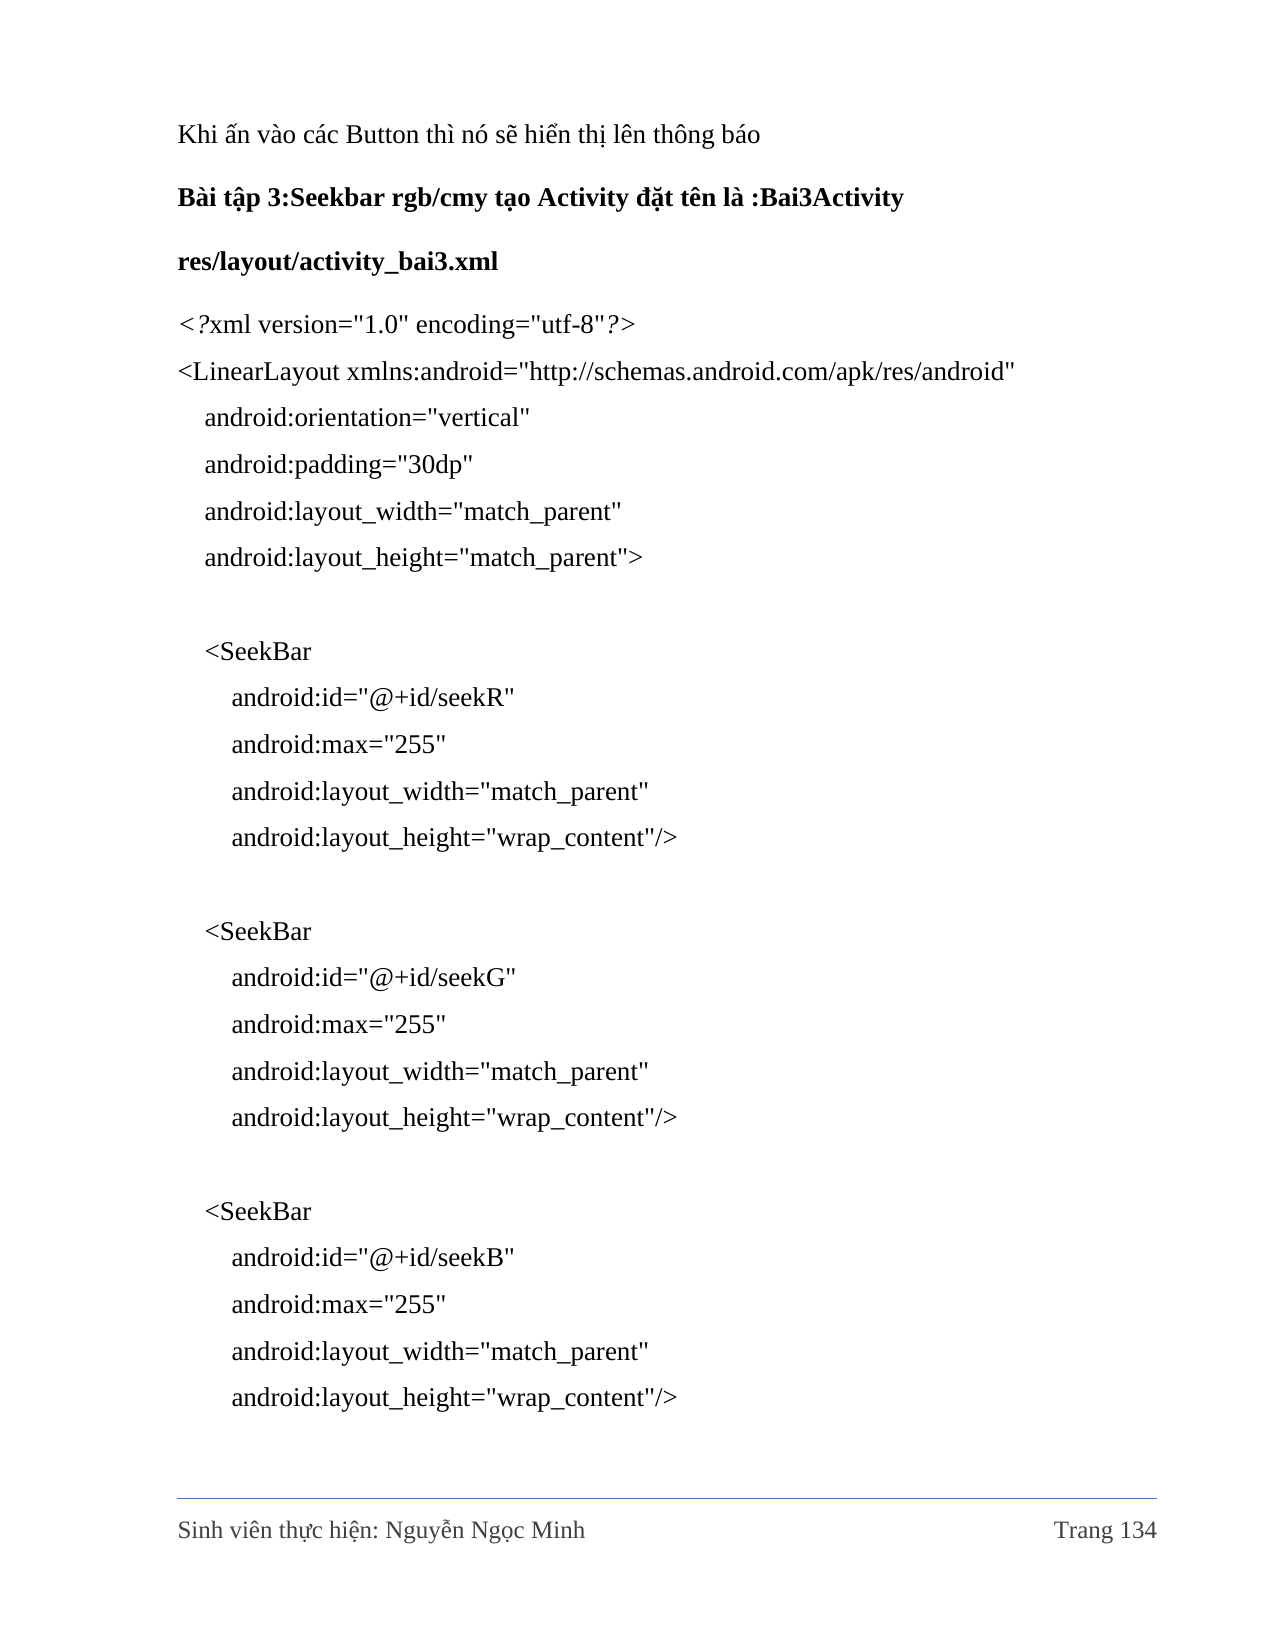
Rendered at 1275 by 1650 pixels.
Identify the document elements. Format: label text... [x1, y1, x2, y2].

text res/layout/activity_bai3.xml [177, 245, 1157, 276]
text Bài tập 3:Seekbar rgb/cmy tạo Activity đặt tên là :Bai3Activity [177, 181, 1157, 213]
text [177, 308, 1157, 1459]
text Khi ấn vào các Button thì nó sẽ hiển thị lên thông báo [177, 118, 1157, 149]
